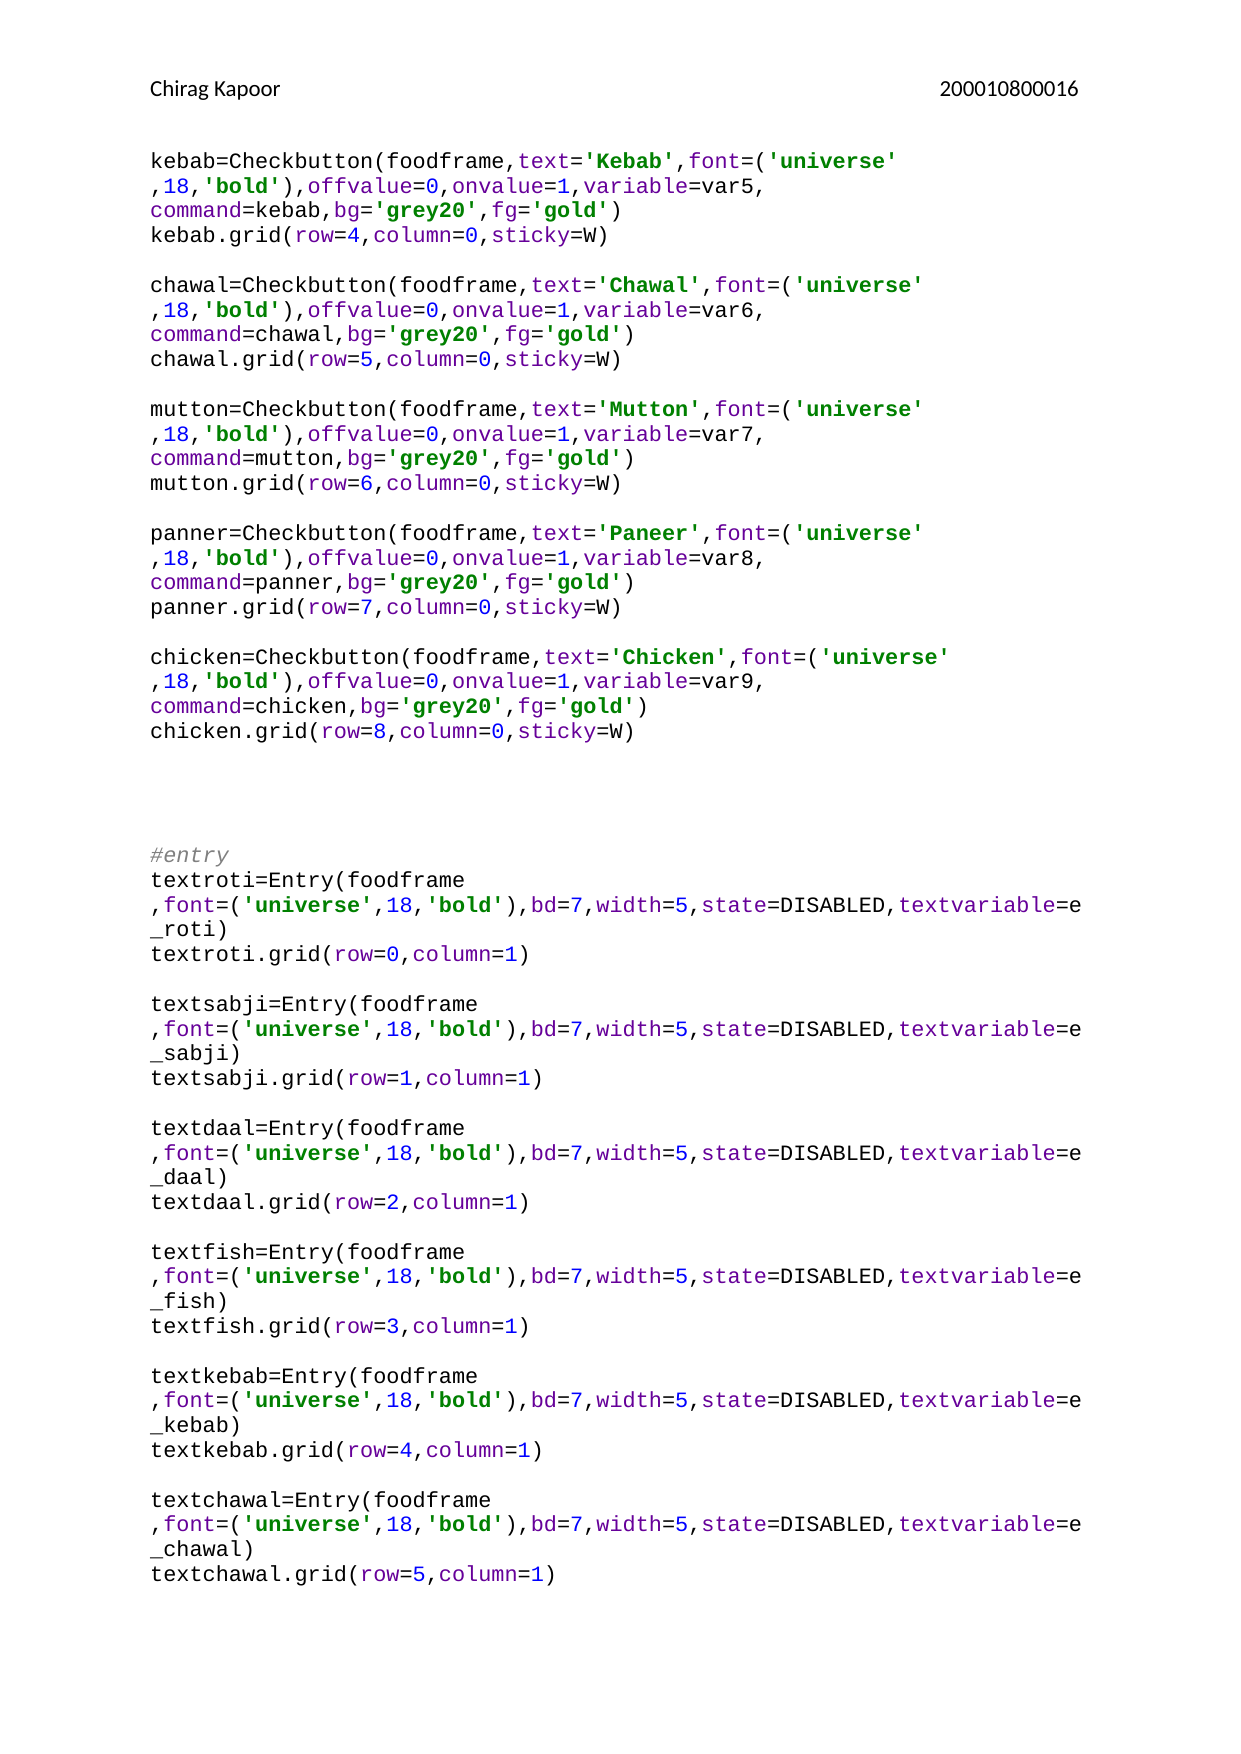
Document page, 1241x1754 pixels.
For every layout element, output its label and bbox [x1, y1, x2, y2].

text [150, 150, 1090, 1588]
